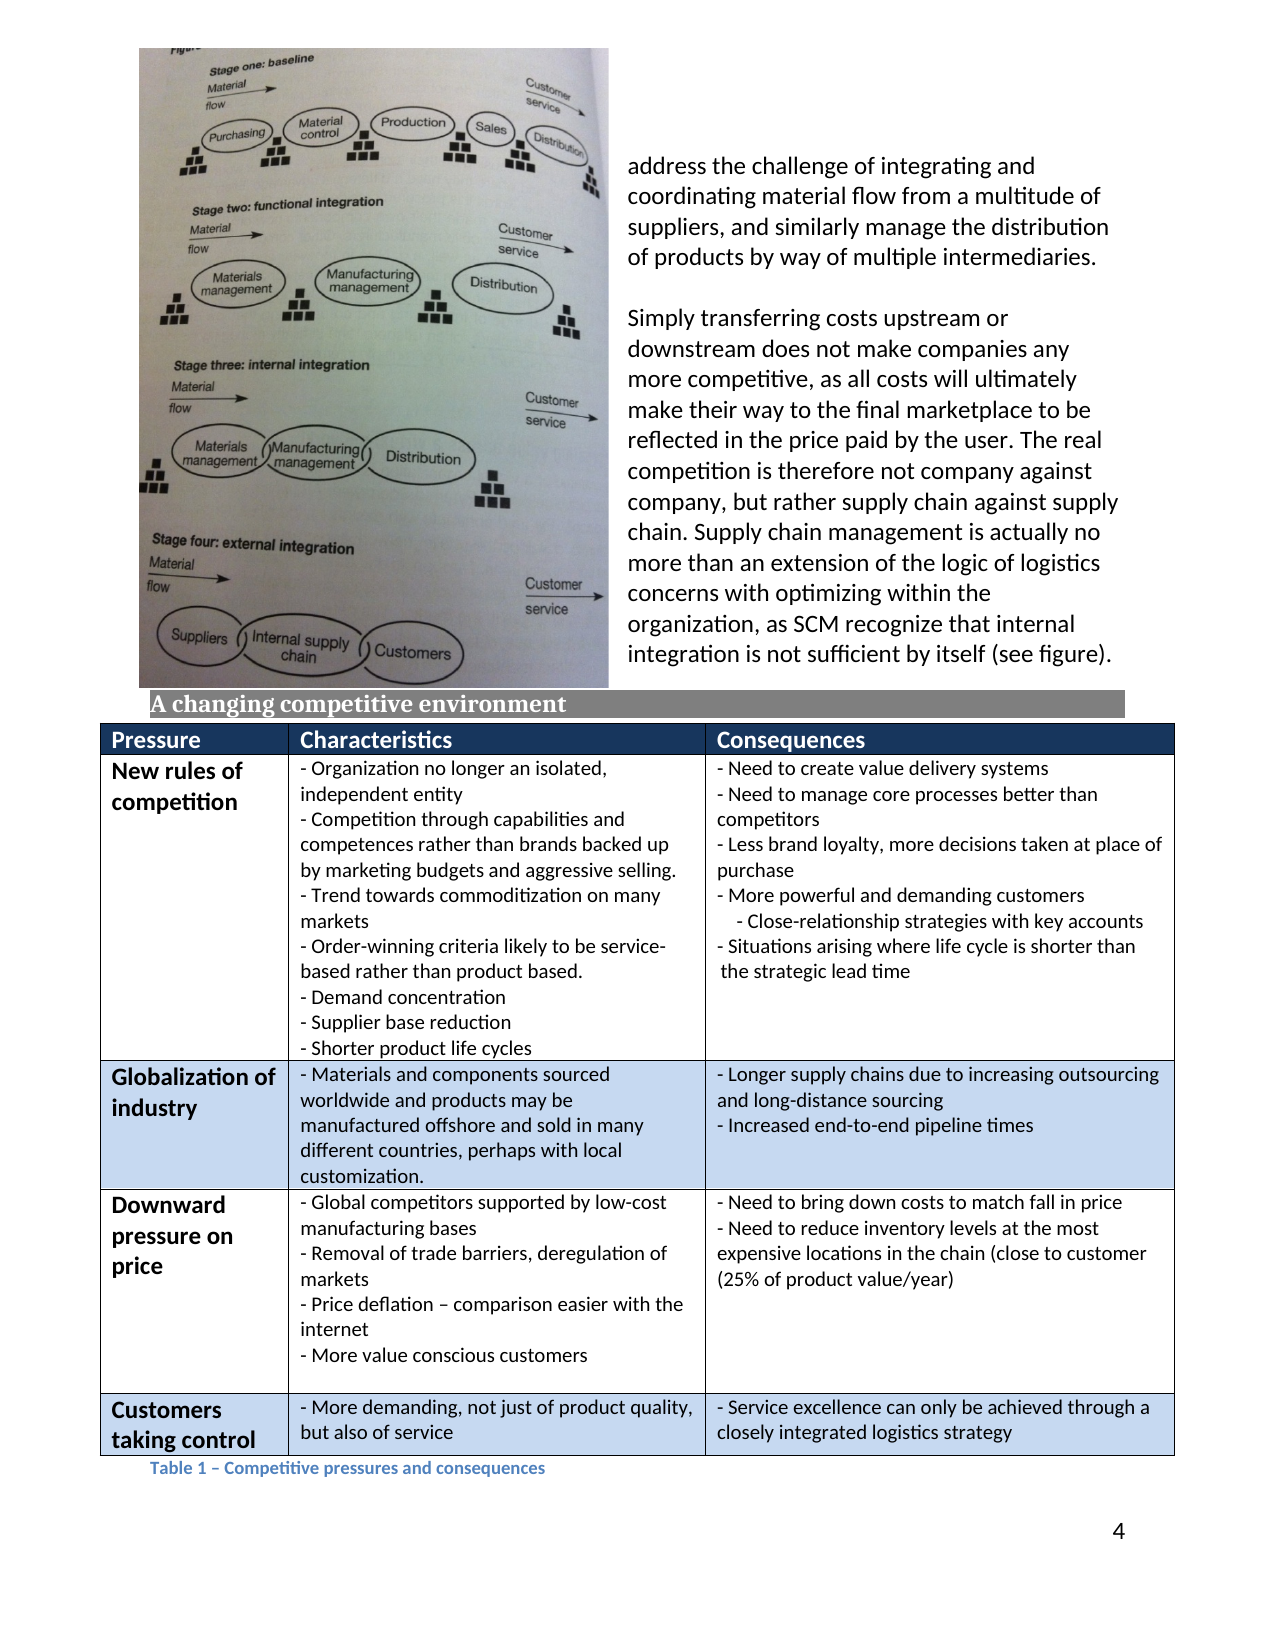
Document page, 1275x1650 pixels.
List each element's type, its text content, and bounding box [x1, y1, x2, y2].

table_cell - More demanding, not just of product quality, but also of service [289, 1394, 705, 1455]
table_cell - Need to bring down costs to match fall in price - Need to reduce inventory levels at the most expensive locations in the chain (close to customer (25% of product value/year) [706, 1190, 1174, 1393]
table_header Pressure [101, 724, 288, 754]
table_cell - Materials and components sourced worldwide and products may be manufactured offshore and sold in many different countries, perhaps with local customization. [289, 1061, 705, 1188]
table_header Consequences [706, 724, 1174, 754]
table_cell - Service excellence can only be achieved through a closely integrated logistics strategy [706, 1394, 1174, 1455]
table_cell Customers taking control [101, 1394, 288, 1455]
table_header Characteristics [289, 724, 705, 754]
table_cell - Global competitors supported by low-cost manufacturing bases - Removal of trade barriers, deregulation of markets - Price deflation – comparison easier with the internet - More value conscious customers [289, 1190, 705, 1393]
table_cell New rules of competition [101, 755, 288, 1060]
table_cell - Organization no longer an isolated, independent entity - Competition through capabilities and competences rather than brands backed up by marketing budgets and aggressive selling. - Trend towards commoditization on many markets - Order-winning criteria likely to be service-based rather than product based. - Demand concentration - Supplier base reduction - Shorter product life cycles [289, 755, 705, 1060]
table_cell Downward pressure on price [101, 1190, 288, 1393]
text Table 1 – Competitive pressures and consequences [150, 1456, 1125, 1479]
subtitle A changing competitive environment [150, 690, 1125, 718]
table_cell - Need to create value delivery systems - Need to manage core processes better than competitors - Less brand loyalty, more decisions taken at place of purchase - More powerful and demanding customers - Close-relationship strategies with key accounts - Situations arising where life cycle is shorter than the strategic lead time [706, 755, 1174, 1060]
table_cell Globalization of industry [101, 1061, 288, 1188]
table_cell - Longer supply chains due to increasing outsourcing and long-distance sourcing - Increased end-to-end pipeline times [706, 1061, 1174, 1188]
text Simply transferring costs upstream or downstream does not make companies any more competitive, as all costs will ultimately make their way to the final marketplace to be reflected in the price paid by the user. The real competition is therefore not company against company, but rather supply chain against supply chain. Supply chain management is actually no more than an extension of the logic of logistics concerns with optimizing within the organization, as SCM recognize that internal integration is not sufficient by itself (see figure). [609, 303, 1125, 669]
picture [139, 48, 609, 688]
